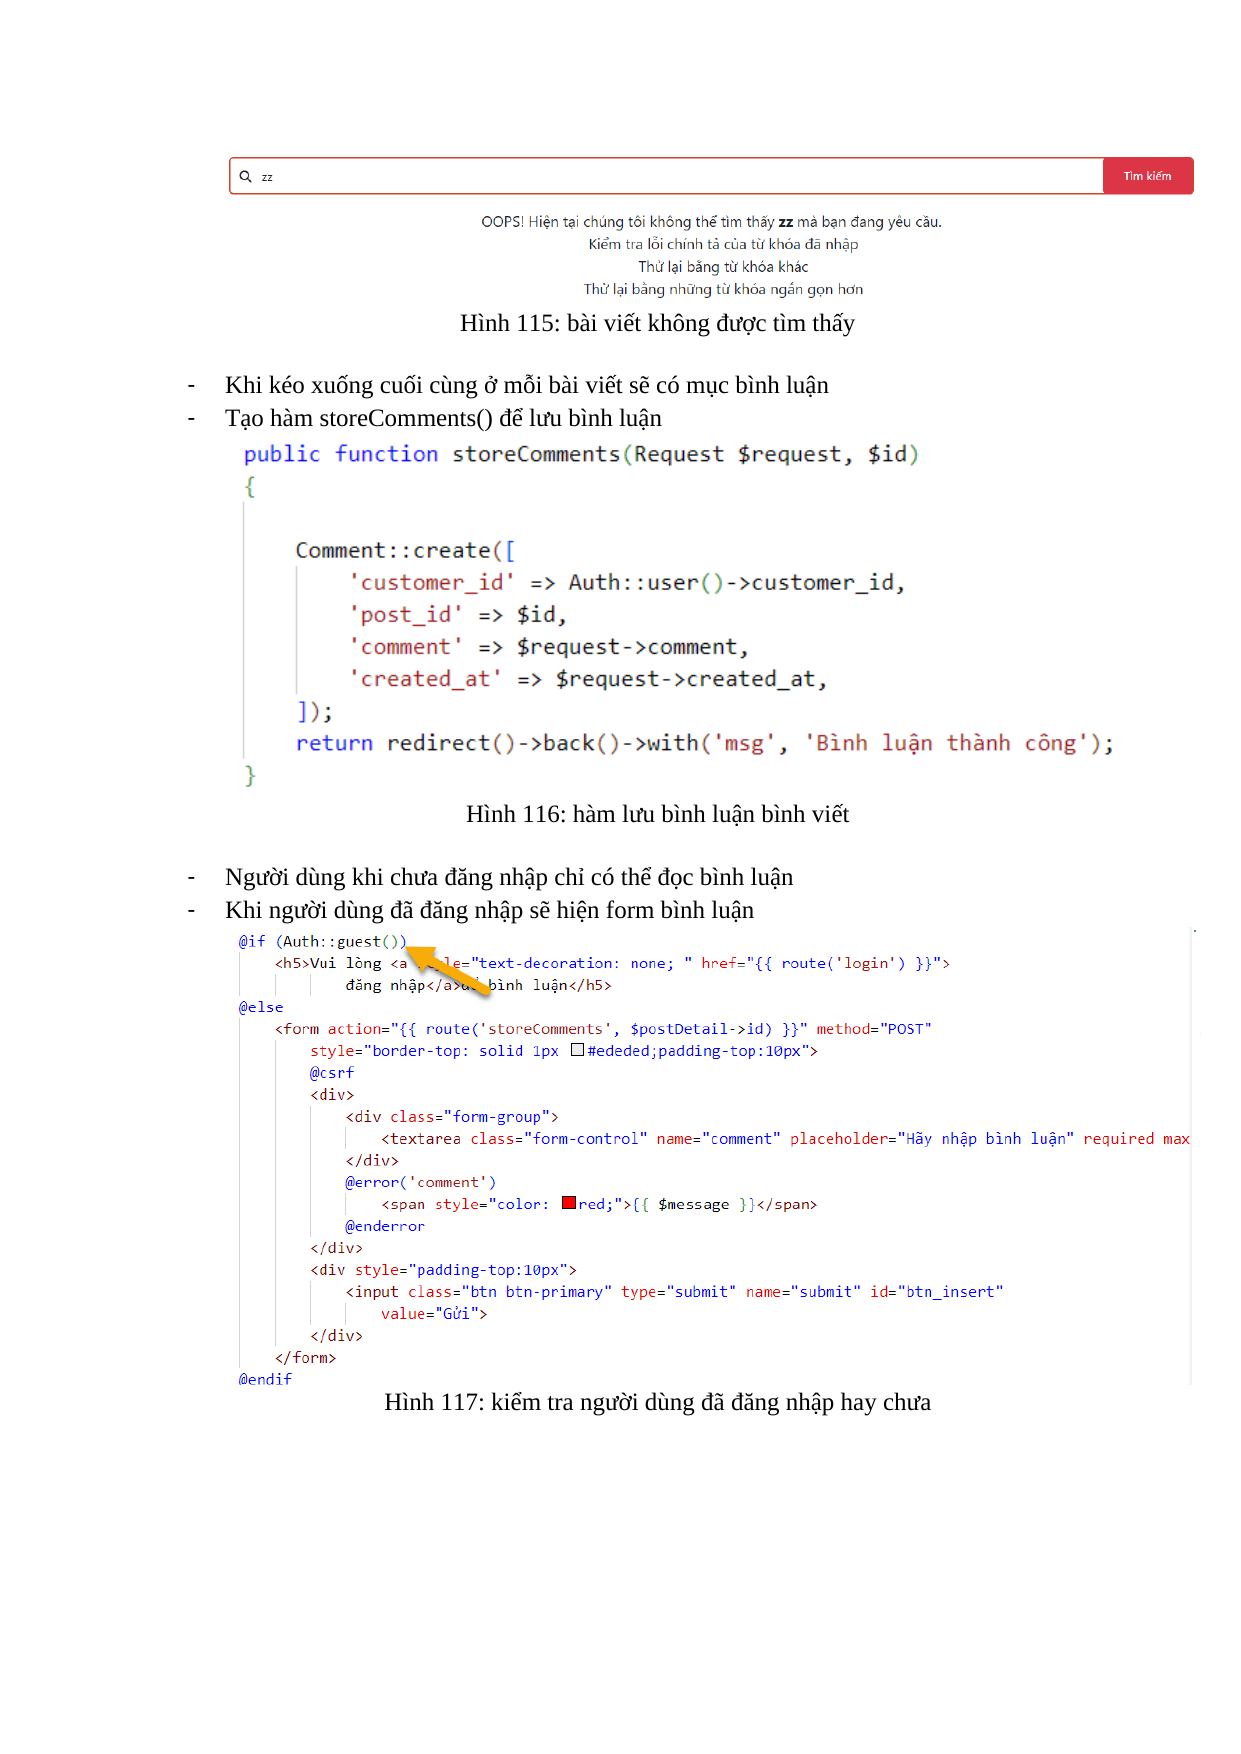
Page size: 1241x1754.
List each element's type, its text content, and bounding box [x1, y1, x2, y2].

picture [225, 435, 1200, 798]
list Khi kéo xuống cuối cùng ở mỗi bài viết sẽ có mục bình luận [187, 370, 1090, 400]
list Tạo hàm storeComments() để lưu bình luận [187, 403, 1090, 433]
list Khi người dùng đã đăng nhập sẽ hiện form bình luận [187, 894, 1090, 925]
list Người dùng khi chưa đăng nhập chỉ có thể đọc bình luận [187, 861, 1090, 892]
text Hình 116: hàm lưu bình luận bình viết [225, 799, 1090, 828]
picture [225, 927, 1200, 1385]
picture [225, 150, 1200, 306]
text Hình 115: bài viết không được tìm thấy [225, 308, 1090, 336]
text Hình 117: kiểm tra người dùng đã đăng nhập hay chưa [225, 1387, 1090, 1415]
